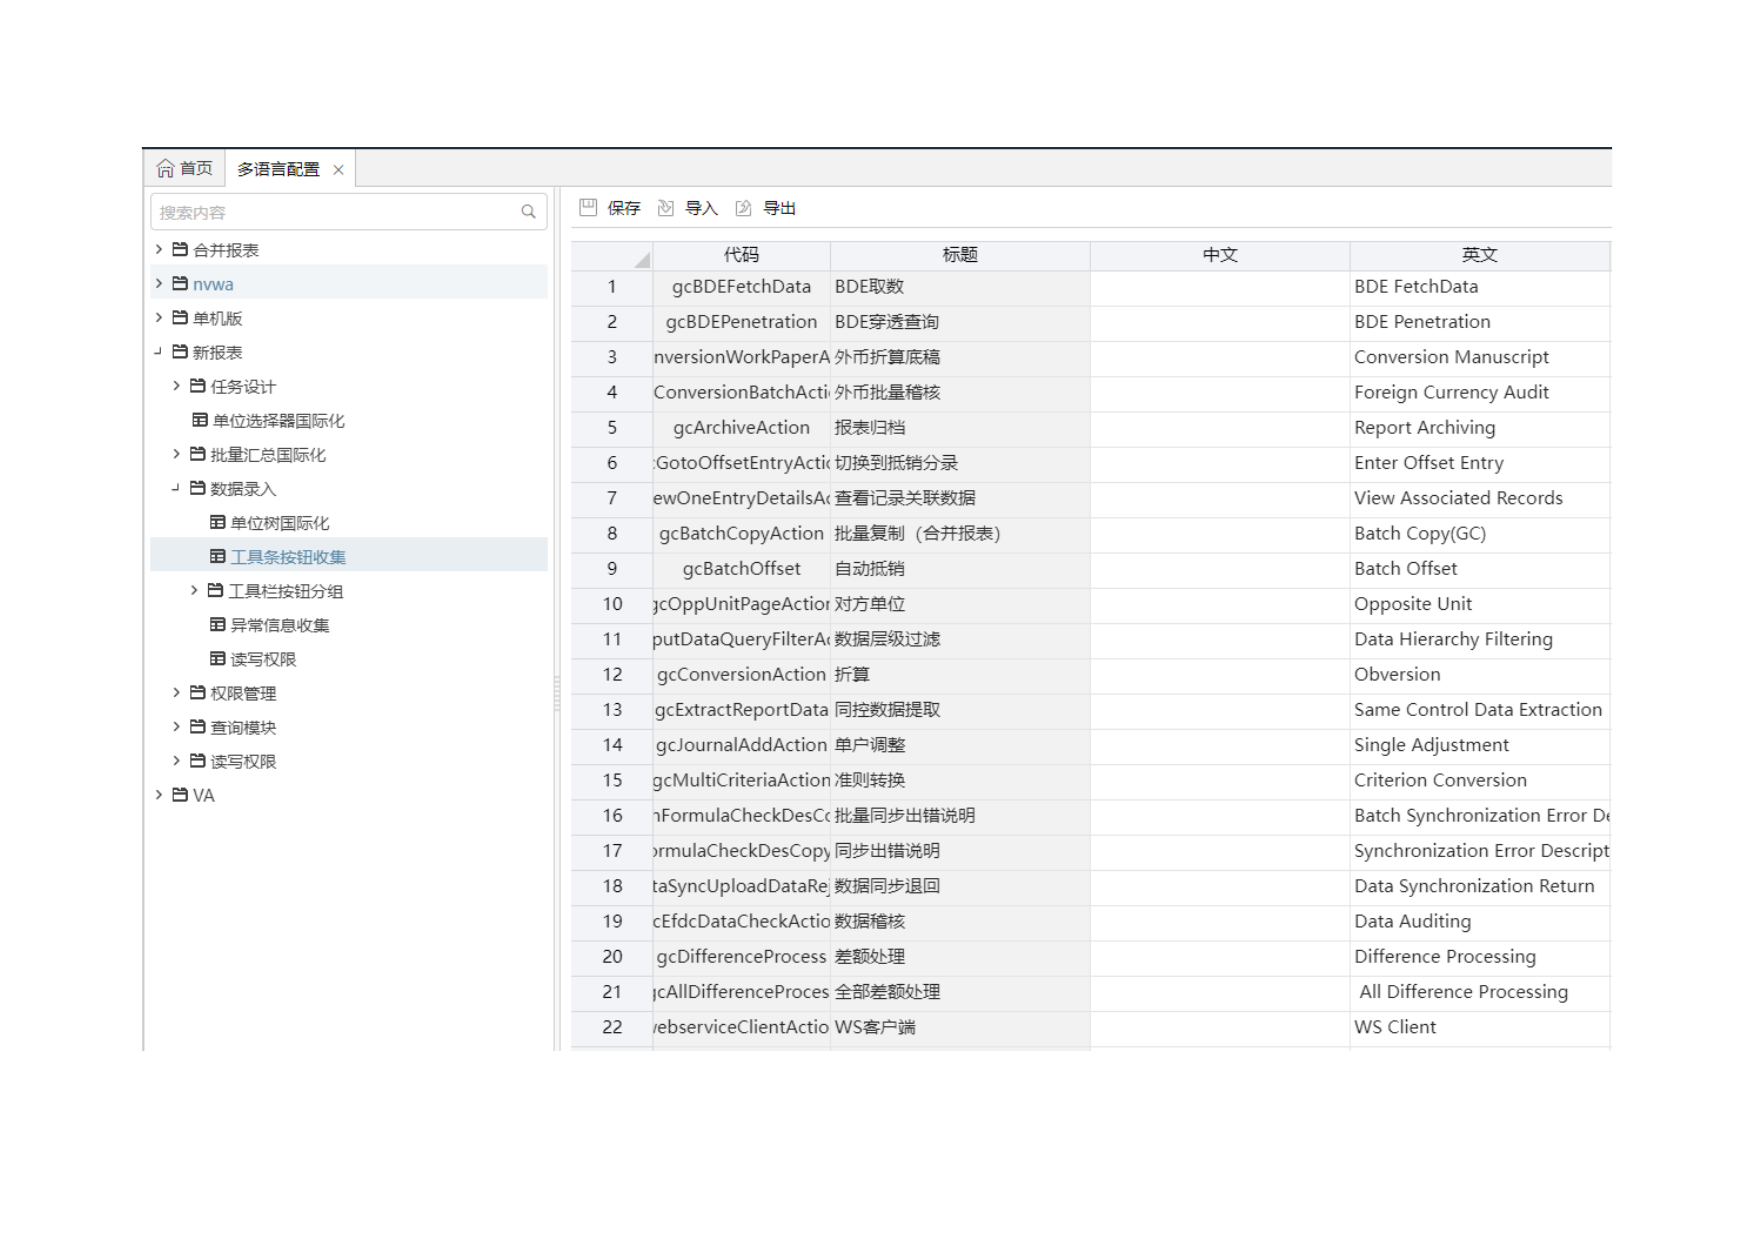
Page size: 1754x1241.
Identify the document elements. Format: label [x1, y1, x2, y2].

picture [141, 147, 1613, 1051]
